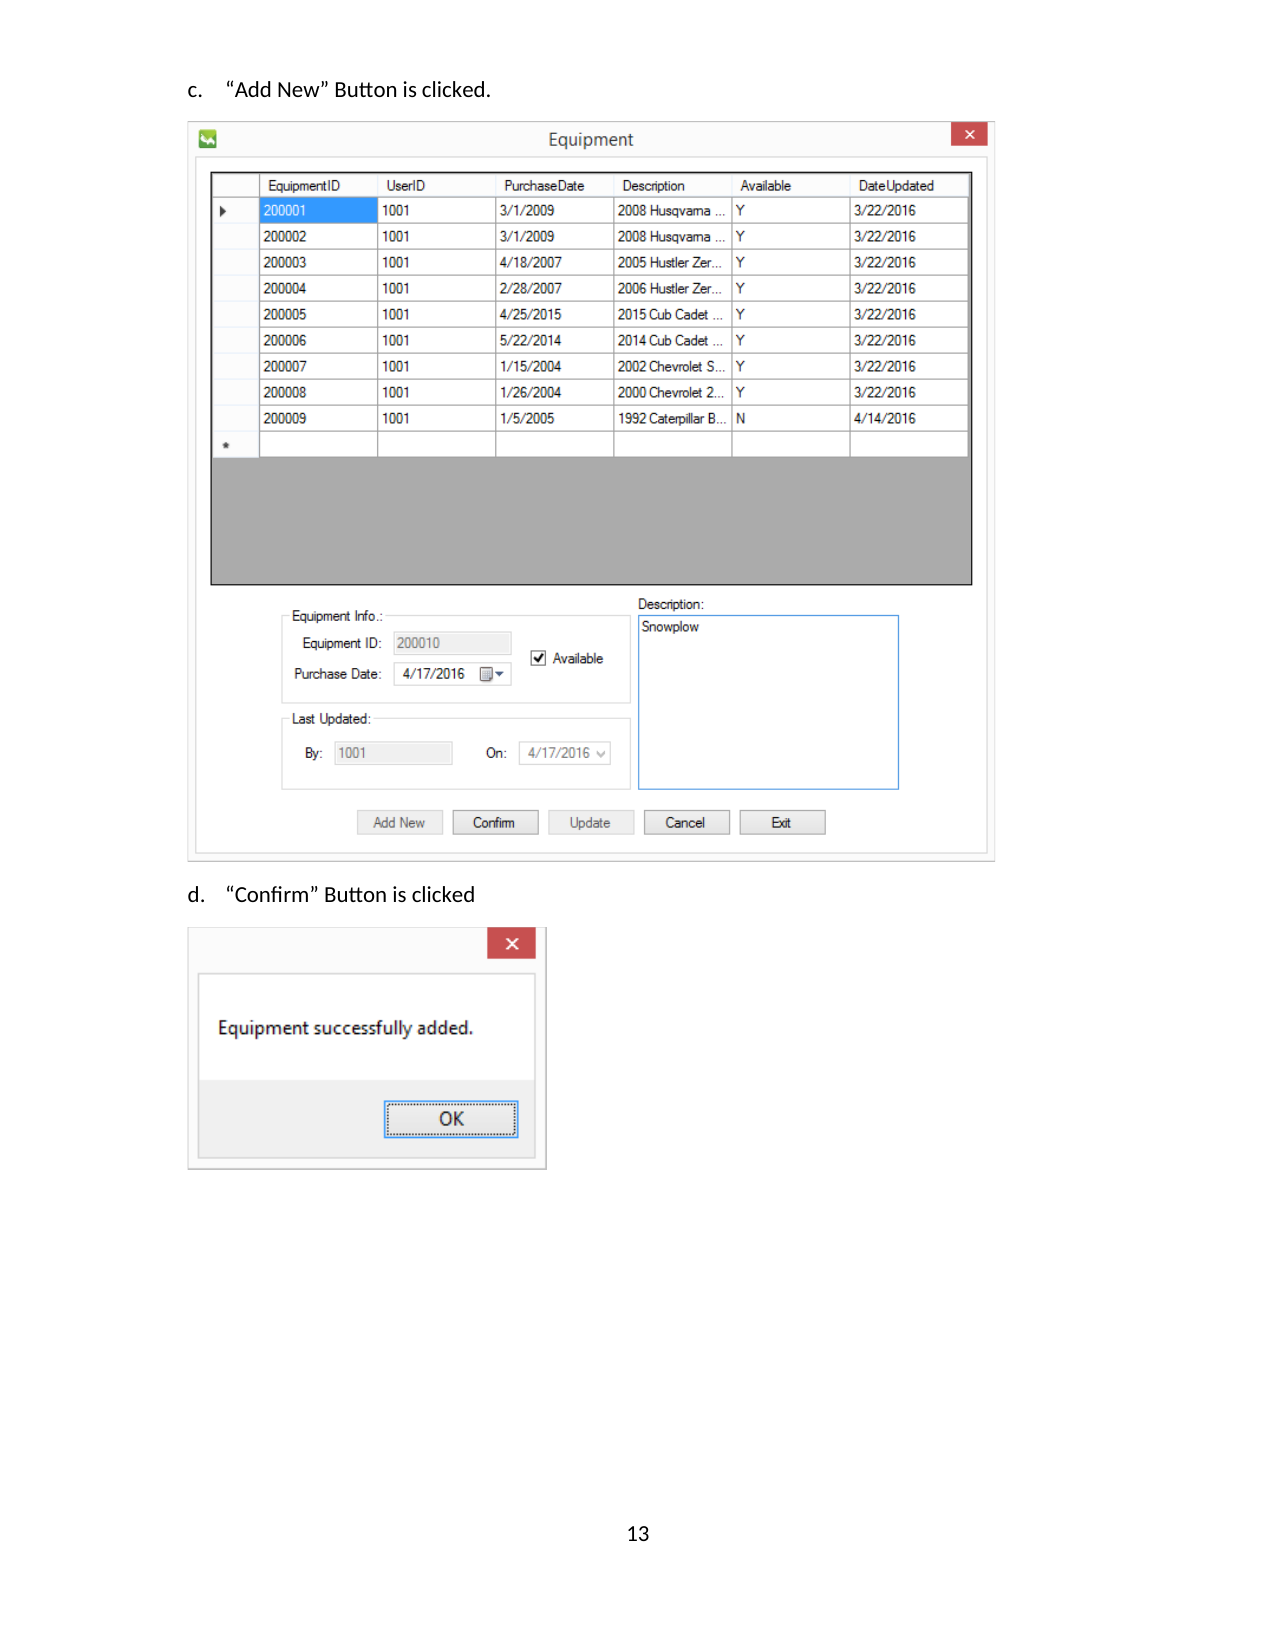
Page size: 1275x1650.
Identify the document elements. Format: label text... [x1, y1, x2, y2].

list “Add New” Button is clicked. [187, 75, 1200, 103]
picture [187, 927, 547, 1170]
list “Confirm” Button is clicked [187, 880, 1200, 908]
picture [187, 121, 996, 862]
